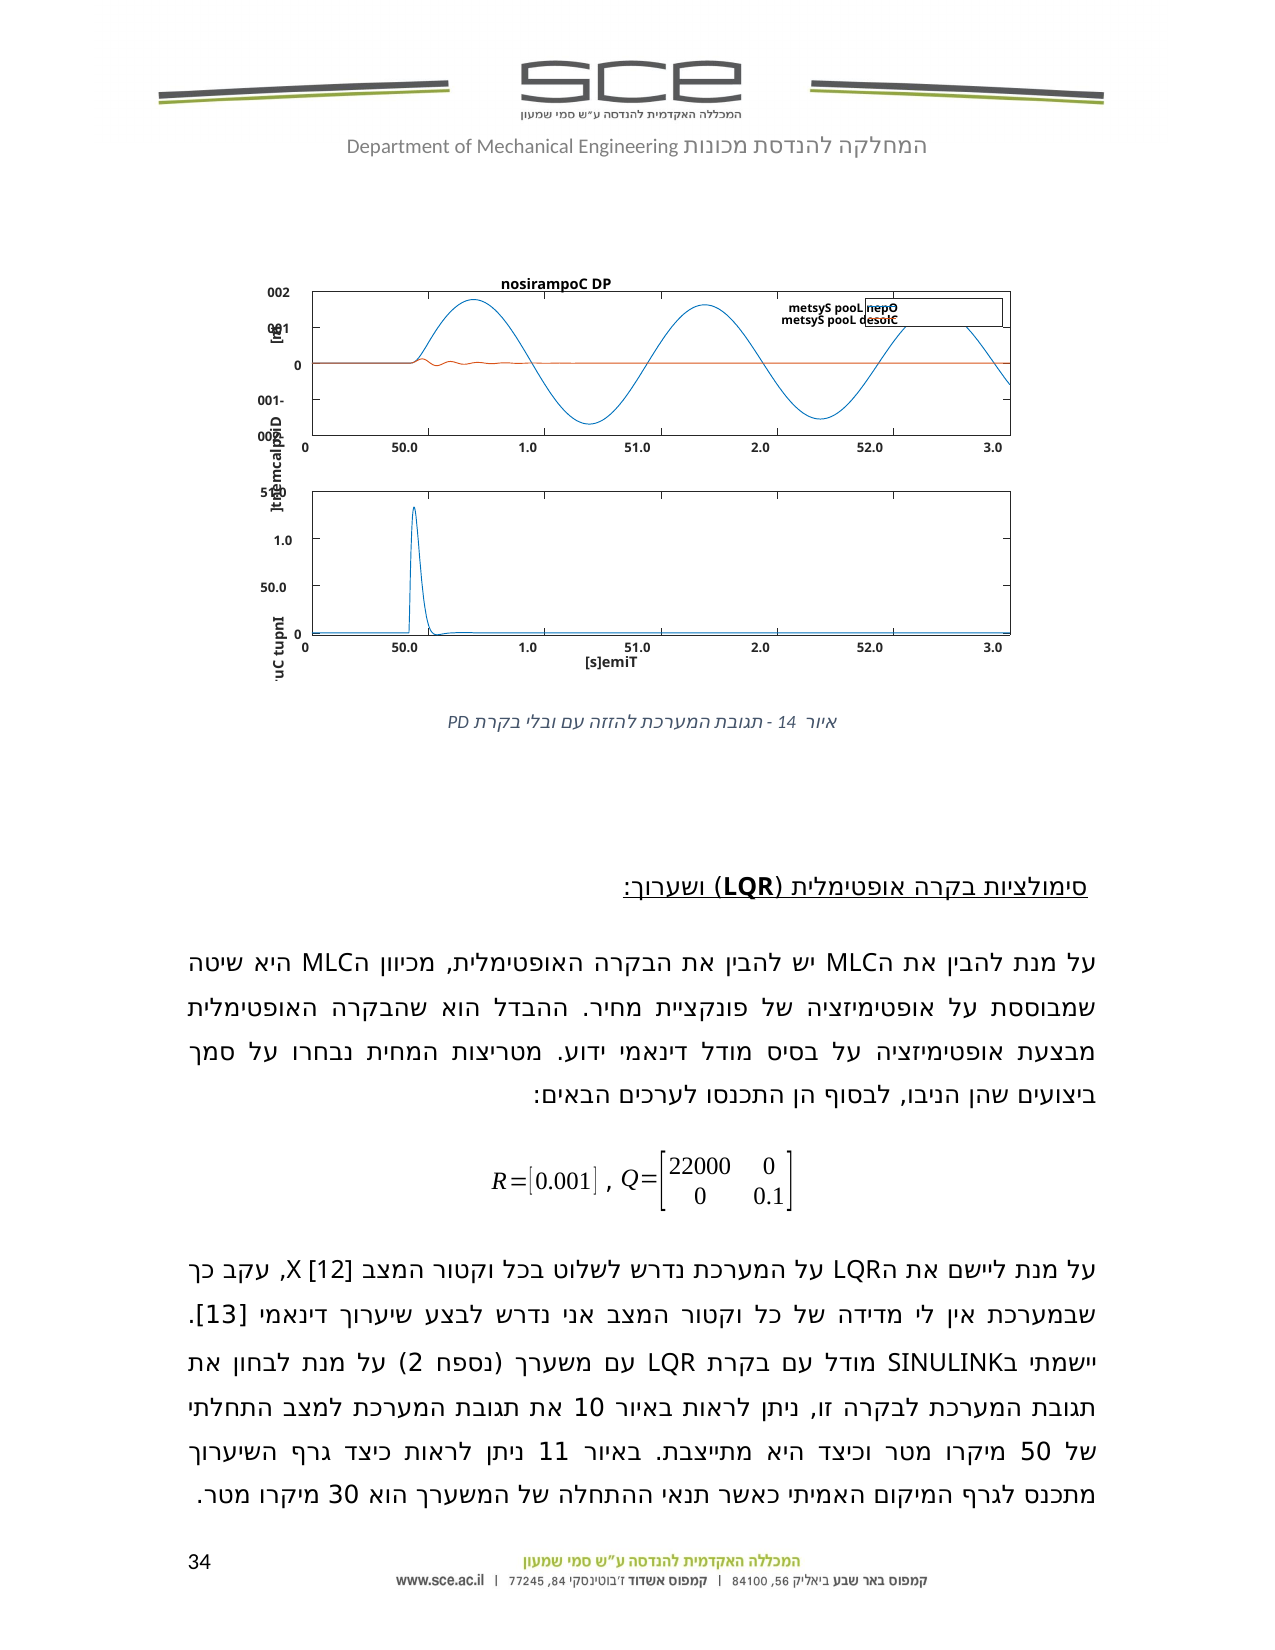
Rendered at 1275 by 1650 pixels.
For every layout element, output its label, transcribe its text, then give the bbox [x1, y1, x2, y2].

picture [211, 1508, 1112, 1640]
text סימולציות בקרה אופטימלית (LQR) ושערוך: [187, 868, 1087, 902]
text , [187, 1149, 1097, 1212]
picture [94, 0, 1168, 143]
text על מנת להבין את הMLC יש להבין את הבקרה האופטימלית, מכיוון הMLC היא שיטה שמבוססת על אופטימיזציה של פונקציית מחיר. ההבדל הוא שהבקרה האופטימלית מבצעת אופטימיזציה על בסיס מודל דינאמי ידוע. מטריצות המחית נבחרו על סמך ביצועים שהן הניבו, לבסוף הן התכנסו לערכים הבאים: [187, 944, 1097, 1110]
text על מנת ליישם את הLQR על המערכת נדרש לשלוט בכל וקטור המצב X [12], עקב כך שבמערכת אין לי מדידה של כל וקטור המצב אני נדרש לבצע שיערוך דינאמי [13]. יישמתי בSINULINK מודל עם בקרת LQR עם משערך (נספח 2) על מנת לבחון את תגובת המערכת לבקרה זו, ניתן לראות באיור 10 את תגובת המערכת למצב התחלתי של 50 מיקרו מטר וכיצד היא מתייצבת. באיור 11 ניתן לראות כיצד גרף השיערוך מתכנס לגרף המיקום האמיתי כאשר תנאי ההתחלה של המשערך הוא 30 מיקרו מטר. [187, 1252, 1097, 1510]
